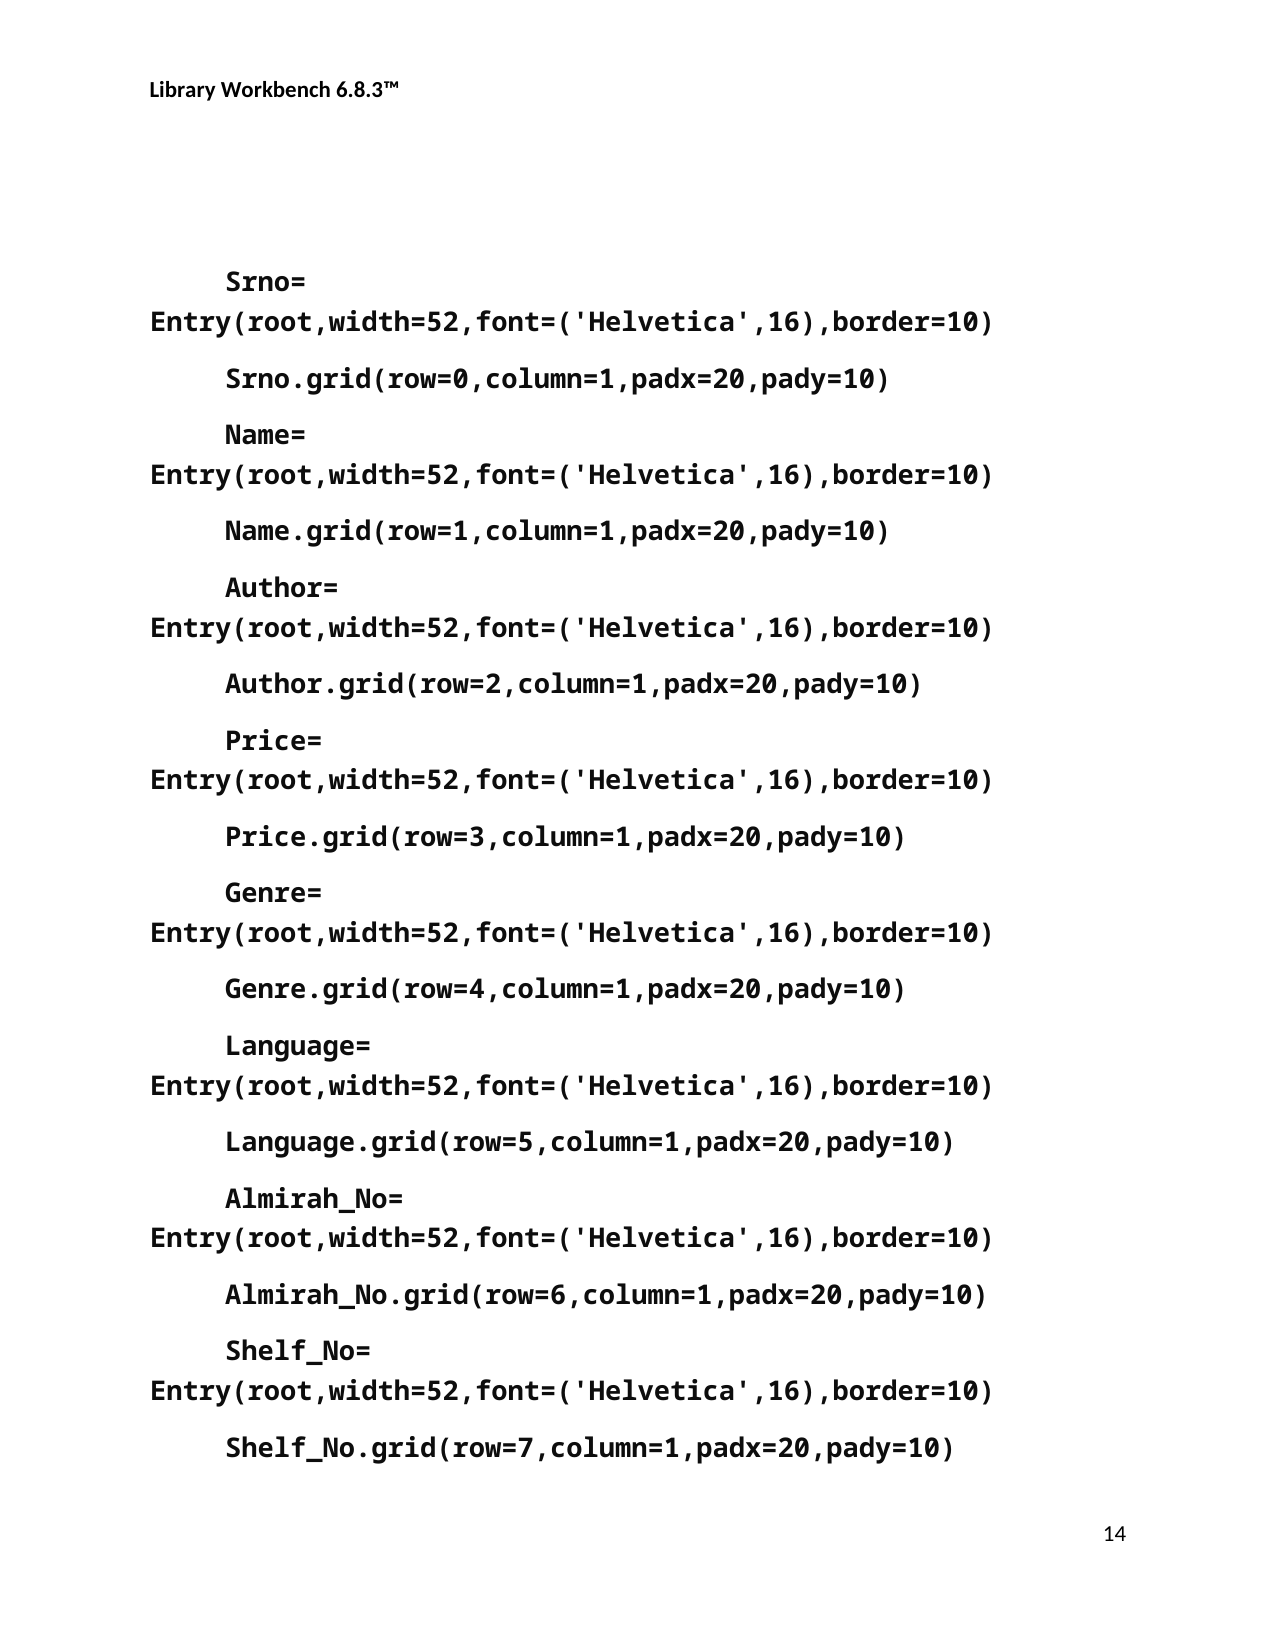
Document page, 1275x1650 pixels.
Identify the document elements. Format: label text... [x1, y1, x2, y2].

text Shelf_No= Entry(root,width=52,font=('Helvetica',16),border=10) [150, 1332, 1125, 1408]
text Name.grid(row=1,column=1,padx=20,pady=10) [150, 512, 1125, 549]
text Name= Entry(root,width=52,font=('Helvetica',16),border=10) [150, 416, 1125, 492]
text Srno= Entry(root,width=52,font=('Helvetica',16),border=10) [150, 263, 1125, 339]
text Language.grid(row=5,column=1,padx=20,pady=10) [150, 1123, 1125, 1159]
text Author.grid(row=2,column=1,padx=20,pady=10) [150, 664, 1125, 701]
text Shelf_No.grid(row=7,column=1,padx=20,pady=10) [150, 1428, 1125, 1465]
text Language= Entry(root,width=52,font=('Helvetica',16),border=10) [150, 1026, 1125, 1103]
text Almirah_No= Entry(root,width=52,font=('Helvetica',16),border=10) [150, 1179, 1125, 1256]
text Author= Entry(root,width=52,font=('Helvetica',16),border=10) [150, 568, 1125, 645]
text Price.grid(row=3,column=1,padx=20,pady=10) [150, 817, 1125, 854]
text Srno.grid(row=0,column=1,padx=20,pady=10) [150, 359, 1125, 396]
text Price= Entry(root,width=52,font=('Helvetica',16),border=10) [150, 721, 1125, 798]
text Almirah_No.grid(row=6,column=1,padx=20,pady=10) [150, 1275, 1125, 1312]
text Genre.grid(row=4,column=1,padx=20,pady=10) [150, 970, 1125, 1007]
text Genre= Entry(root,width=52,font=('Helvetica',16),border=10) [150, 874, 1125, 950]
